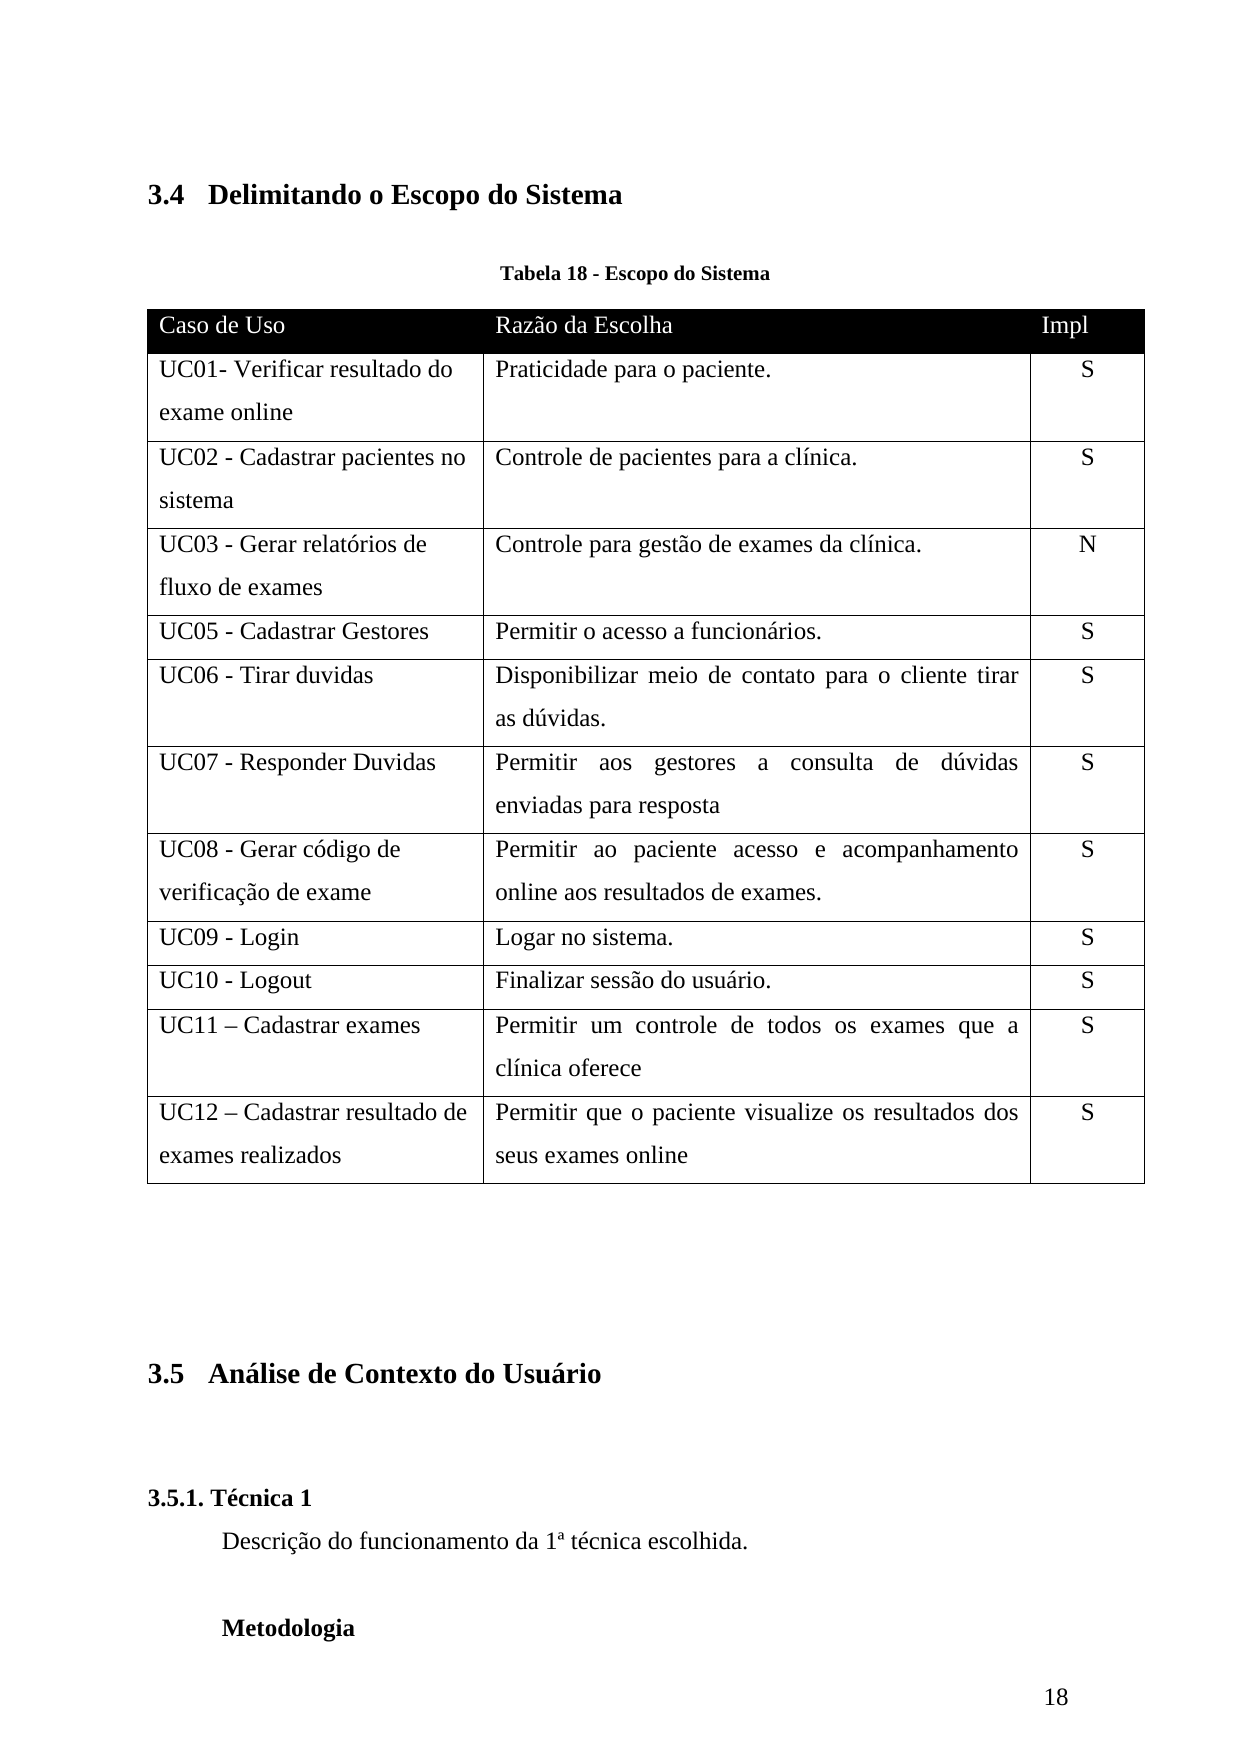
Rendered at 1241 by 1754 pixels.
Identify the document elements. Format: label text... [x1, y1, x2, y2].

table_cell Controle de pacientes para a clínica. [484, 442, 1030, 528]
table_cell Permitir aos gestores a consulta de dúvidas enviadas para resposta [484, 747, 1030, 833]
table_cell UC12 – Cadastrar resultado de exames realizados [148, 1097, 483, 1183]
table_cell Controle para gestão de exames da clínica. [484, 529, 1030, 615]
table_cell Permitir um controle de todos os exames que a clínica oferece [484, 1010, 1030, 1096]
text Metodologia [222, 1613, 1122, 1641]
table_cell S [1031, 834, 1144, 921]
table_cell UC11 – Cadastrar exames [148, 1010, 483, 1096]
table_cell UC08 - Gerar código de verificação de exame [148, 834, 483, 921]
table_cell Permitir ao paciente acesso e acompanhamento online aos resultados de exames. [484, 834, 1030, 921]
text 3.5.1. Técnica 1 [148, 1483, 1122, 1512]
table_cell S [1031, 616, 1144, 659]
table_cell Disponibilizar meio de contato para o cliente tirar as dúvidas. [484, 660, 1030, 746]
table_header Razão da Escolha [484, 310, 1030, 353]
table_cell UC06 - Tirar duvidas [148, 660, 483, 746]
table_cell Finalizar sessão do usuário. [484, 966, 1030, 1009]
subtitle Análise de Contexto do Usuário [148, 1357, 1122, 1390]
table_cell S [1031, 354, 1144, 441]
table_cell UC01- Verificar resultado do exame online [148, 354, 483, 441]
table_header Impl [1031, 310, 1144, 353]
table_cell S [1031, 966, 1144, 1009]
table_cell UC07 - Responder Duvidas [148, 747, 483, 833]
table_cell Praticidade para o paciente. [484, 354, 1030, 441]
table_cell UC02 - Cadastrar pacientes no sistema [148, 442, 483, 528]
table_cell S [1031, 1097, 1144, 1183]
table_cell UC10 - Logout [148, 966, 483, 1009]
table_cell S [1031, 747, 1144, 833]
table_cell Logar no sistema. [484, 922, 1030, 964]
table_cell Permitir o acesso a funcionários. [484, 616, 1030, 659]
table_cell UC09 - Login [148, 922, 483, 964]
table_header Caso de Uso [148, 310, 483, 353]
table_cell S [1031, 1010, 1144, 1096]
text Tabela - Escopo do Sistema [148, 261, 1122, 285]
table_cell S [1031, 922, 1144, 964]
table_cell UC05 - Cadastrar Gestores [148, 616, 483, 659]
table_cell Permitir que o paciente visualize os resultados dos seus exames online [484, 1097, 1030, 1183]
table_cell S [1031, 442, 1144, 528]
text Descrição do funcionamento da 1ª técnica escolhida. [148, 1526, 1122, 1555]
table_cell S [1031, 660, 1144, 746]
table_cell N [1031, 529, 1144, 615]
subtitle Delimitando o Escopo do Sistema [148, 177, 1122, 211]
table_cell UC03 - Gerar relatórios de fluxo de exames [148, 529, 483, 615]
